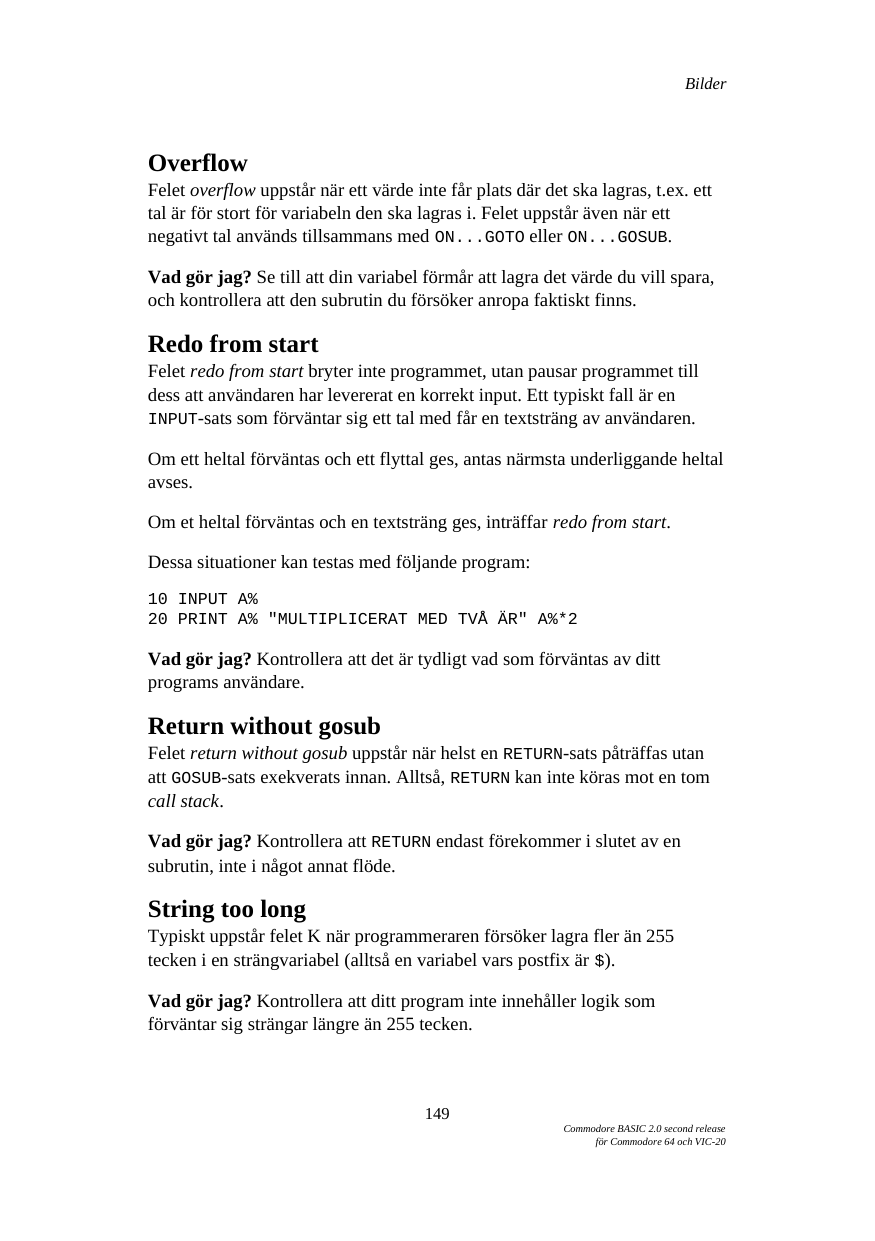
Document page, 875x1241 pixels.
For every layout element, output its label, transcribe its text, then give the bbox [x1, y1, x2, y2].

text Om ett heltal förväntas och ett flyttal ges, antas närmsta underliggande heltal avses. [148, 448, 726, 492]
text Vad gör jag? Kontrollera att RETURN endast förekommer i slutet av en subrutin, inte i något annat flöde. [148, 830, 726, 876]
text Typiskt uppstår felet K när programmeraren försöker lagra fler än 255 tecken i en strängvariabel (alltså en variabel vars postfix är $). [148, 925, 726, 971]
text Felet redo from start bryter inte programmet, utan pausar programmet till dess att användaren har levererat en korrekt input. Ett typiskt fall är en INPUT-sats som förväntar sig ett tal med får en textsträng av användaren. [148, 360, 726, 429]
text Felet return without gosub uppstår när helst en RETURN-sats påträffas utan att GOSUB-sats exekverats innan. Alltså, RETURN kan inte köras mot en tom call stack. [148, 742, 726, 812]
subtitle Redo from start [148, 329, 726, 358]
text Vad gör jag? Kontrollera att ditt program inte innehåller logik som förväntar sig strängar längre än 255 tecken. [148, 989, 726, 1034]
subtitle String too long [148, 894, 726, 923]
text Vad gör jag? Kontrollera att det är tydligt vad som förväntas av ditt programs användare. [148, 648, 726, 693]
text Vad gör jag? Se till att din variabel förmår att lagra det värde du vill spara, och kontrollera att den subrutin du försöker anropa faktiskt finns. [148, 266, 726, 311]
text Om et heltal förväntas och en textsträng ges, inträffar redo from start. [148, 511, 726, 532]
text Felet overflow uppstår när ett värde inte får plats där det ska lagras, t.ex. ett tal är för stort för variabeln den ska lagras i. Felet uppstår även när ett negativt tal används tillsammans med ON...GOTO eller ON...GOSUB. [148, 179, 726, 248]
text 10 INPUT A% 20 PRINT A% "MULTIPLICERAT MED TVÅ ÄR" A%*2 [148, 591, 726, 630]
text Dessa situationer kan testas med följande program: [148, 551, 726, 572]
subtitle Overflow [148, 148, 726, 176]
subtitle Return without gosub [148, 711, 726, 740]
